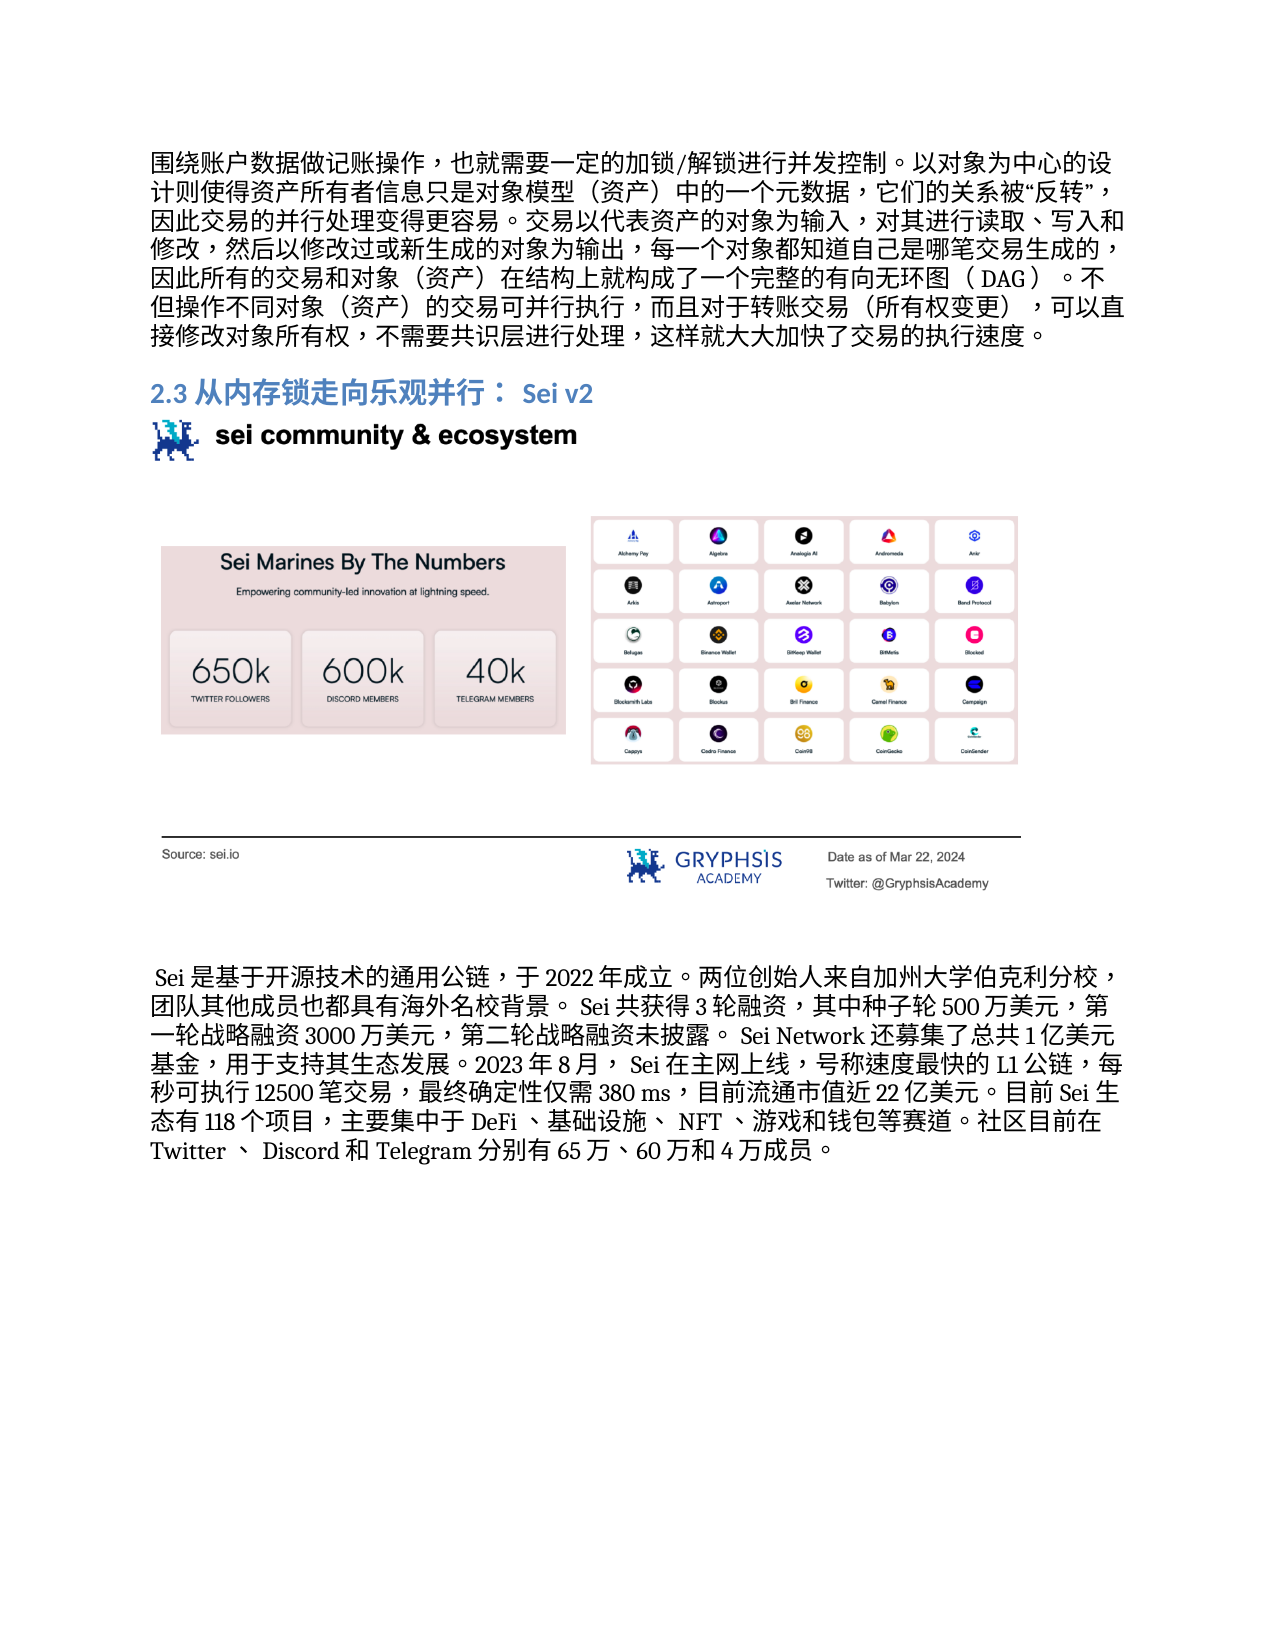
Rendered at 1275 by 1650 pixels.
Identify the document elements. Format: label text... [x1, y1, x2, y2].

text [150, 150, 1125, 351]
text Sei 是基于开源技术的通用公链，于2022年成立。两位创始人来自加州大学伯克利分校，团队其他成员也都具有海外名校背景。 Sei 共获得3轮融资，其中种子轮500万美元，第一轮战略融资3000万美元，第二轮战略融资未披露。 Sei Network 还募集了总共1亿美元基金，用于支持其生态发展。2023年8月， Sei 在主网上线，号称速度最快的 L1 公链，每秒可执行12500笔交易，最终确定性仅需380 ms，目前流通市值近22亿美元。目前 Sei 生态有118个项目，主要集中于 DeFi 、基础设施、 NFT 、游戏和钱包等赛道。社区目前在 Twitter 、 Discord 和 Telegram 分别有65万、60万和4万成员。 [150, 964, 1125, 1166]
subtitle 2.3 从内存锁走向乐观并行： Sei v2 [150, 372, 1125, 412]
picture [150, 411, 1025, 896]
